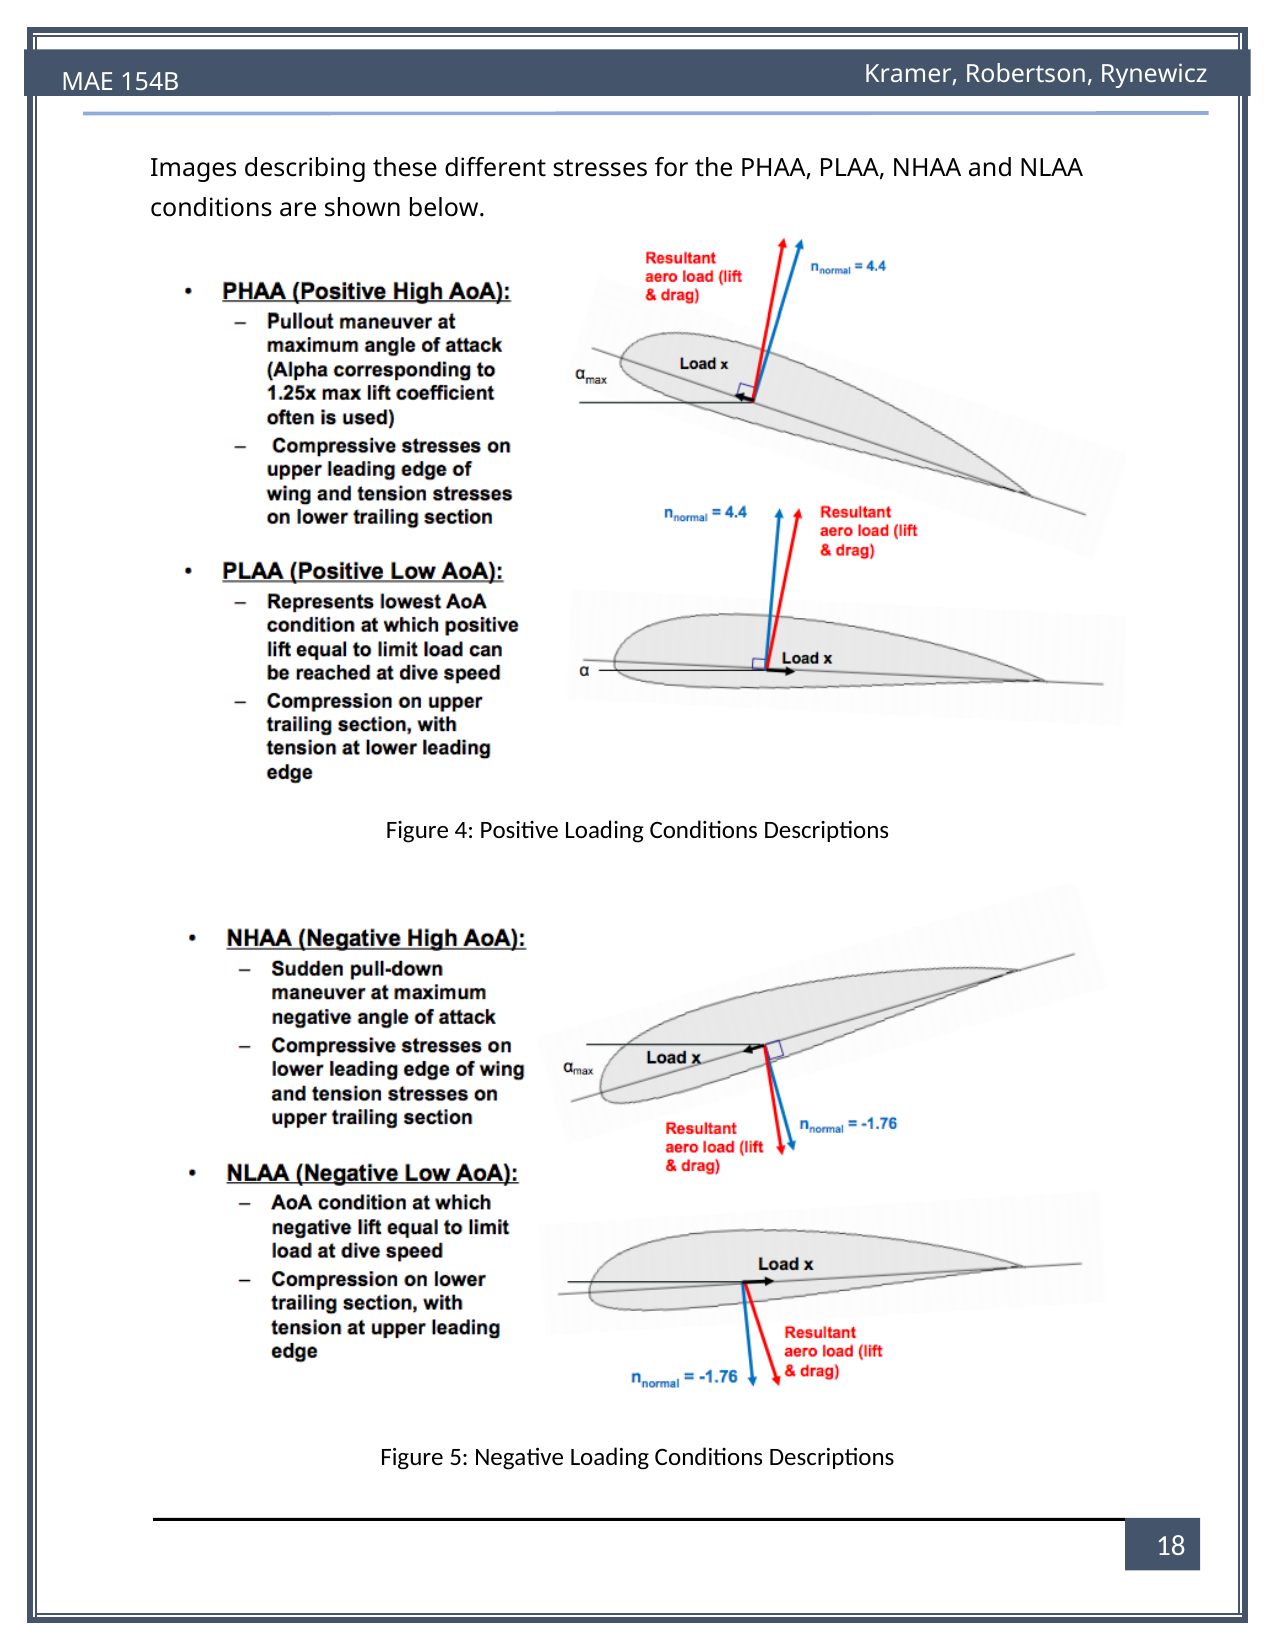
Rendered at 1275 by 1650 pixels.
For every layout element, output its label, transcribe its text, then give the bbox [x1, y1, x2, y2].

picture [150, 883, 1125, 1442]
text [150, 150, 1125, 223]
text Figure 4: Positive Loading Conditions Descriptions [150, 814, 1125, 845]
picture [150, 228, 1125, 811]
text Figure 5: Negative Loading Conditions Descriptions [150, 1442, 1125, 1472]
